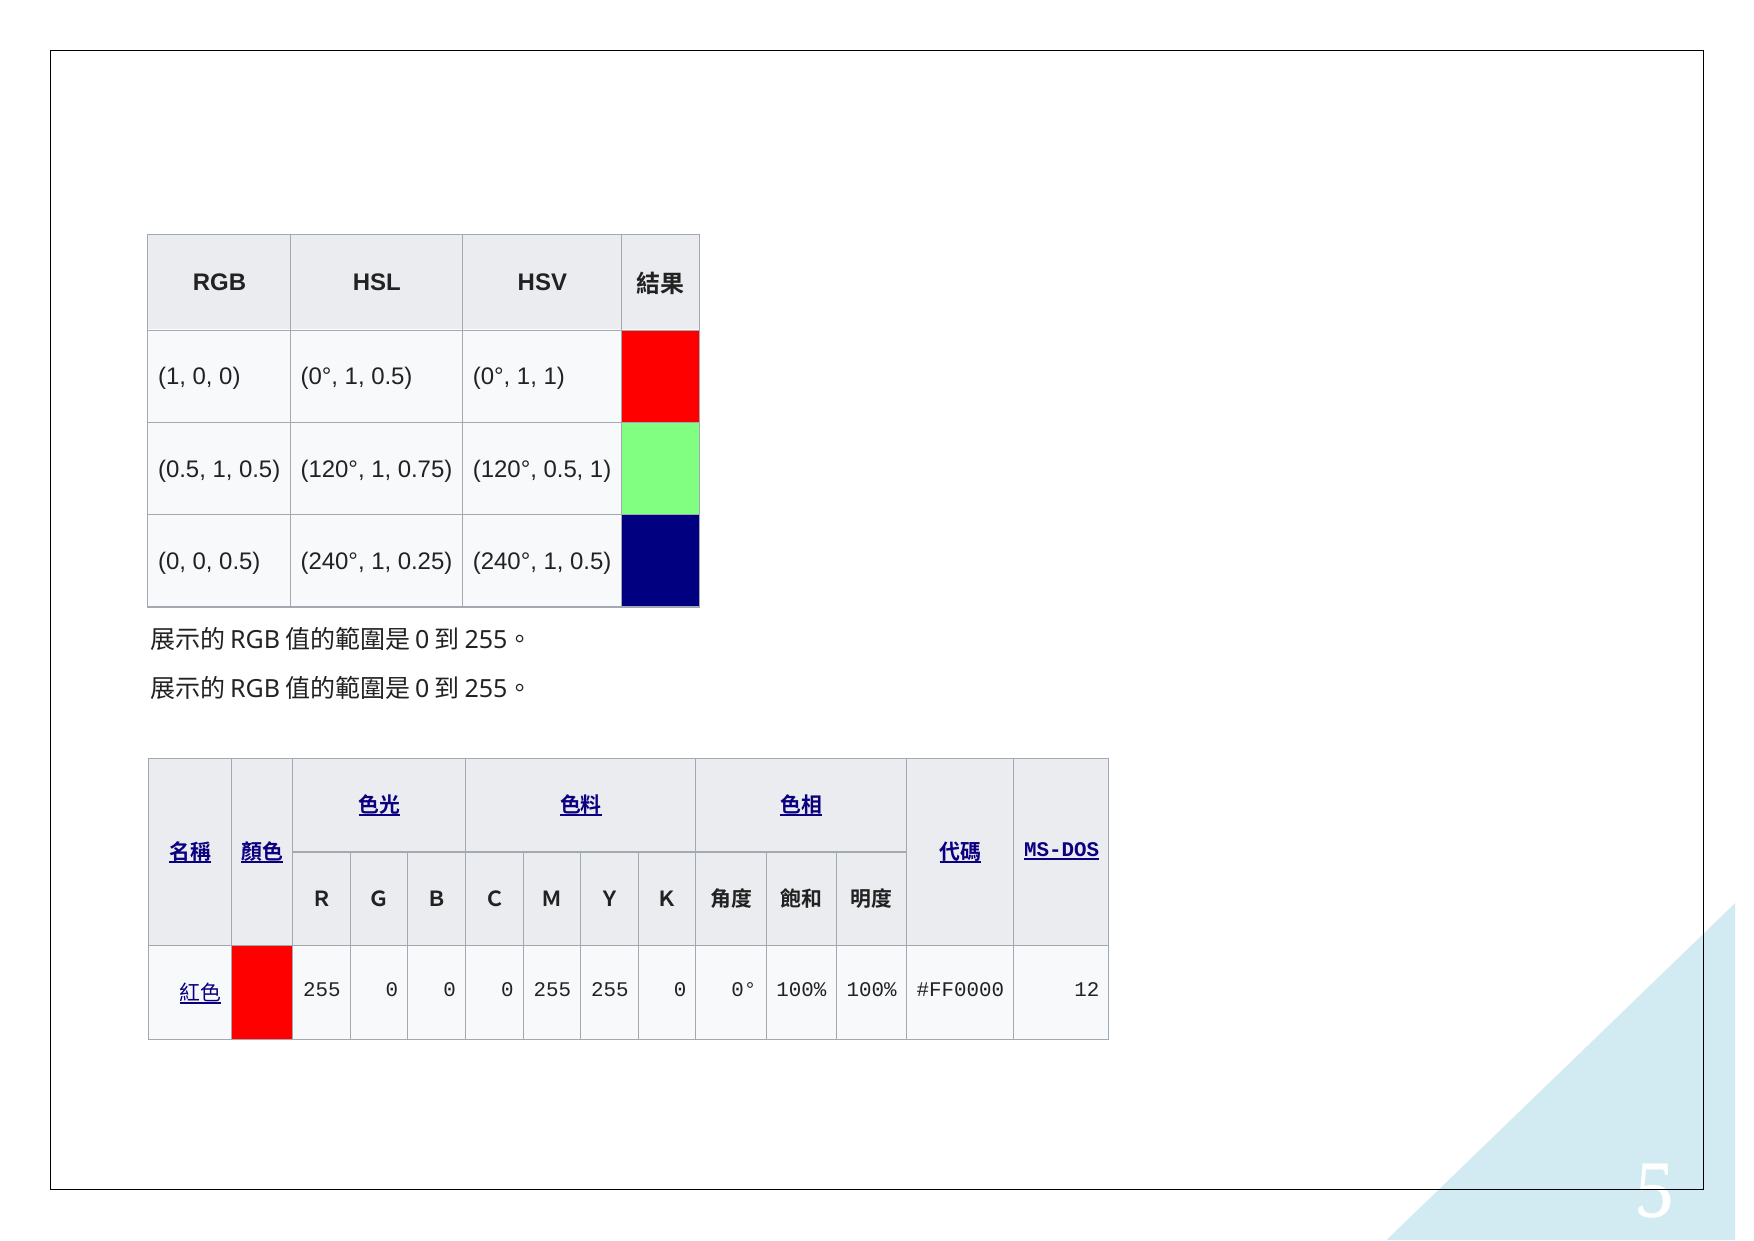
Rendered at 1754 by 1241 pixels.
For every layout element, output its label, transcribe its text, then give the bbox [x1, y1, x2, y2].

table_cell (0.5, 1, 0.5) [148, 423, 290, 514]
table_cell 255 [293, 946, 350, 1039]
table_header 代碼 [907, 759, 1013, 945]
text 展示的RGB值的範圍是0到255。 [150, 669, 1574, 705]
table_cell Ｇ [351, 853, 407, 945]
table_cell [622, 515, 699, 606]
table_cell #FF0000 [907, 946, 1013, 1039]
table_header 色料 [466, 759, 695, 851]
table_cell 0 [639, 946, 695, 1039]
table_cell (120°, 0.5, 1) [463, 423, 621, 514]
table_header 顏色 [232, 759, 292, 945]
table_cell 255 [524, 946, 580, 1039]
table_header RGB [148, 235, 290, 329]
table_cell Ｒ [293, 853, 350, 945]
table_cell 0° [696, 946, 766, 1039]
table_cell [622, 423, 699, 514]
table_cell 255 [581, 946, 638, 1039]
table_cell 飽和 [767, 853, 836, 945]
table_cell 12 [1014, 946, 1108, 1039]
table_cell (1, 0, 0) [148, 331, 290, 422]
table_cell Ｍ [524, 853, 580, 945]
table_cell 0 [466, 946, 523, 1039]
table_cell 100% [767, 946, 836, 1039]
table_cell 0 [408, 946, 465, 1039]
table_cell 紅色 [149, 946, 231, 1039]
table_cell 明度 [837, 853, 906, 945]
table_header HSL [291, 235, 462, 329]
table_cell Ｋ [639, 853, 695, 945]
table_cell 100% [837, 946, 906, 1039]
table_header HSV [463, 235, 621, 329]
table_header 結果 [622, 235, 699, 329]
table_cell Ｂ [408, 853, 465, 945]
table_cell 0 [351, 946, 407, 1039]
table_cell (0°, 1, 0.5) [291, 331, 462, 422]
table_cell [622, 331, 699, 422]
table_cell Ｃ [466, 853, 523, 945]
table_header 色相 [696, 759, 906, 851]
table_header MS-DOS [1014, 759, 1108, 945]
table_cell (120°, 1, 0.75) [291, 423, 462, 514]
table_cell (0°, 1, 1) [463, 331, 621, 422]
table_cell (240°, 1, 0.5) [463, 515, 621, 606]
table_cell [232, 946, 292, 1039]
table_cell Ｙ [581, 853, 638, 945]
table_cell 角度 [696, 853, 766, 945]
table_header 名稱 [149, 759, 231, 945]
table_header 色光 [293, 759, 465, 851]
text 展示的RGB值的範圍是0到255。 [150, 620, 1574, 656]
table_cell (0, 0, 0.5) [148, 515, 290, 606]
table_cell (240°, 1, 0.25) [291, 515, 462, 606]
